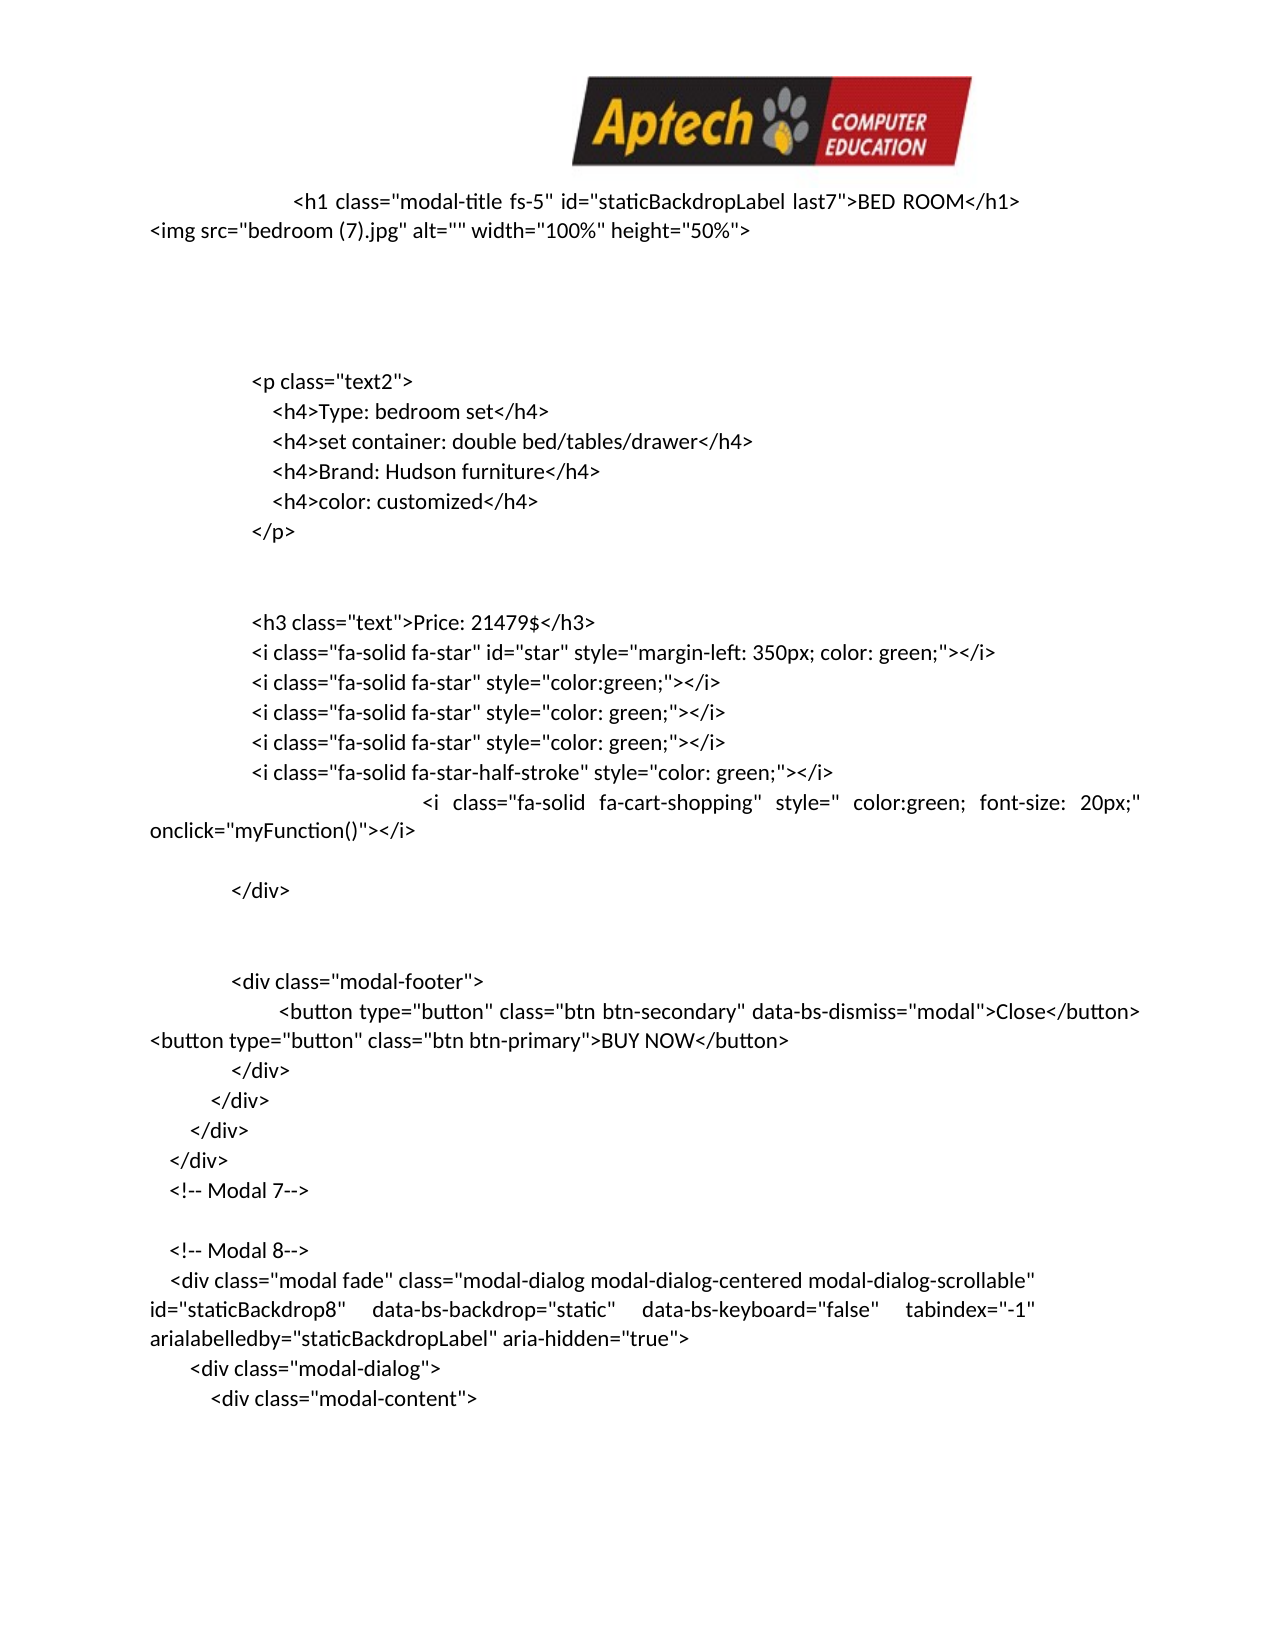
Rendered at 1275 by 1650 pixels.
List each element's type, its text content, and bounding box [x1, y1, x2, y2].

text <!-- Modal 7--> [148, 1176, 1142, 1204]
picture [571, 76, 993, 187]
text <h4>Type: bedroom set</h4> [148, 397, 1142, 425]
text <h4>set container: double bed/tables/drawer</h4> [148, 427, 1142, 455]
text </div> [148, 1146, 1142, 1174]
text <!-- Modal 8--> [148, 1236, 1142, 1264]
text <div class="modal-footer"> [148, 967, 1142, 995]
text </div> [148, 1116, 1142, 1144]
text <h4>Brand: Hudson furniture</h4> [148, 457, 1142, 485]
text <p class="text2"> [148, 367, 1142, 395]
text <h1 class="modal-title fs-5" id="staticBackdropLabel last7">BED ROOM</h1> <img src="bedroom (7).jpg" alt="" width="100%" height="50%"> [148, 187, 1023, 244]
text <i class="fa-solid fa-star-half-stroke" style="color: green;"></i> [148, 758, 1142, 786]
text <h4>color: customized</h4> [148, 487, 1142, 515]
text <i class="fa-solid fa-star" style="color:green;"></i> [148, 668, 1142, 696]
text <i class="fa-solid fa-cart-shopping" style=" color:green; font-size: 20px;" onclick="myFunction()"></i> [148, 788, 1142, 844]
text <div class="modal fade" class="modal-dialog modal-dialog-centered modal-dialog-scrollable" id="staticBackdrop8" data-bs-backdrop="static" data-bs-keyboard="false" tabindex="-1" arialabelledby="staticBackdropLabel" aria-hidden="true"> [148, 1266, 1036, 1352]
text </div> [148, 877, 1142, 905]
text <i class="fa-solid fa-star" style="color: green;"></i> [148, 698, 1142, 726]
text <div class="modal-content"> [148, 1384, 1142, 1412]
text </div> [148, 1056, 1142, 1084]
text <button type="button" class="btn btn-secondary" data-bs-dismiss="modal">Close</button> <button type="button" class="btn btn-primary">BUY NOW</button> [148, 997, 1142, 1054]
text </div> [148, 1086, 1142, 1114]
text <i class="fa-solid fa-star" style="color: green;"></i> [148, 728, 1142, 756]
text <i class="fa-solid fa-star" id="star" style="margin-left: 350px; color: green;"></i> [148, 638, 1142, 666]
text </p> [148, 517, 1142, 545]
text <h3 class="text">Price: 21479$</h3> [148, 608, 1142, 636]
text <div class="modal-dialog"> [148, 1354, 1142, 1382]
